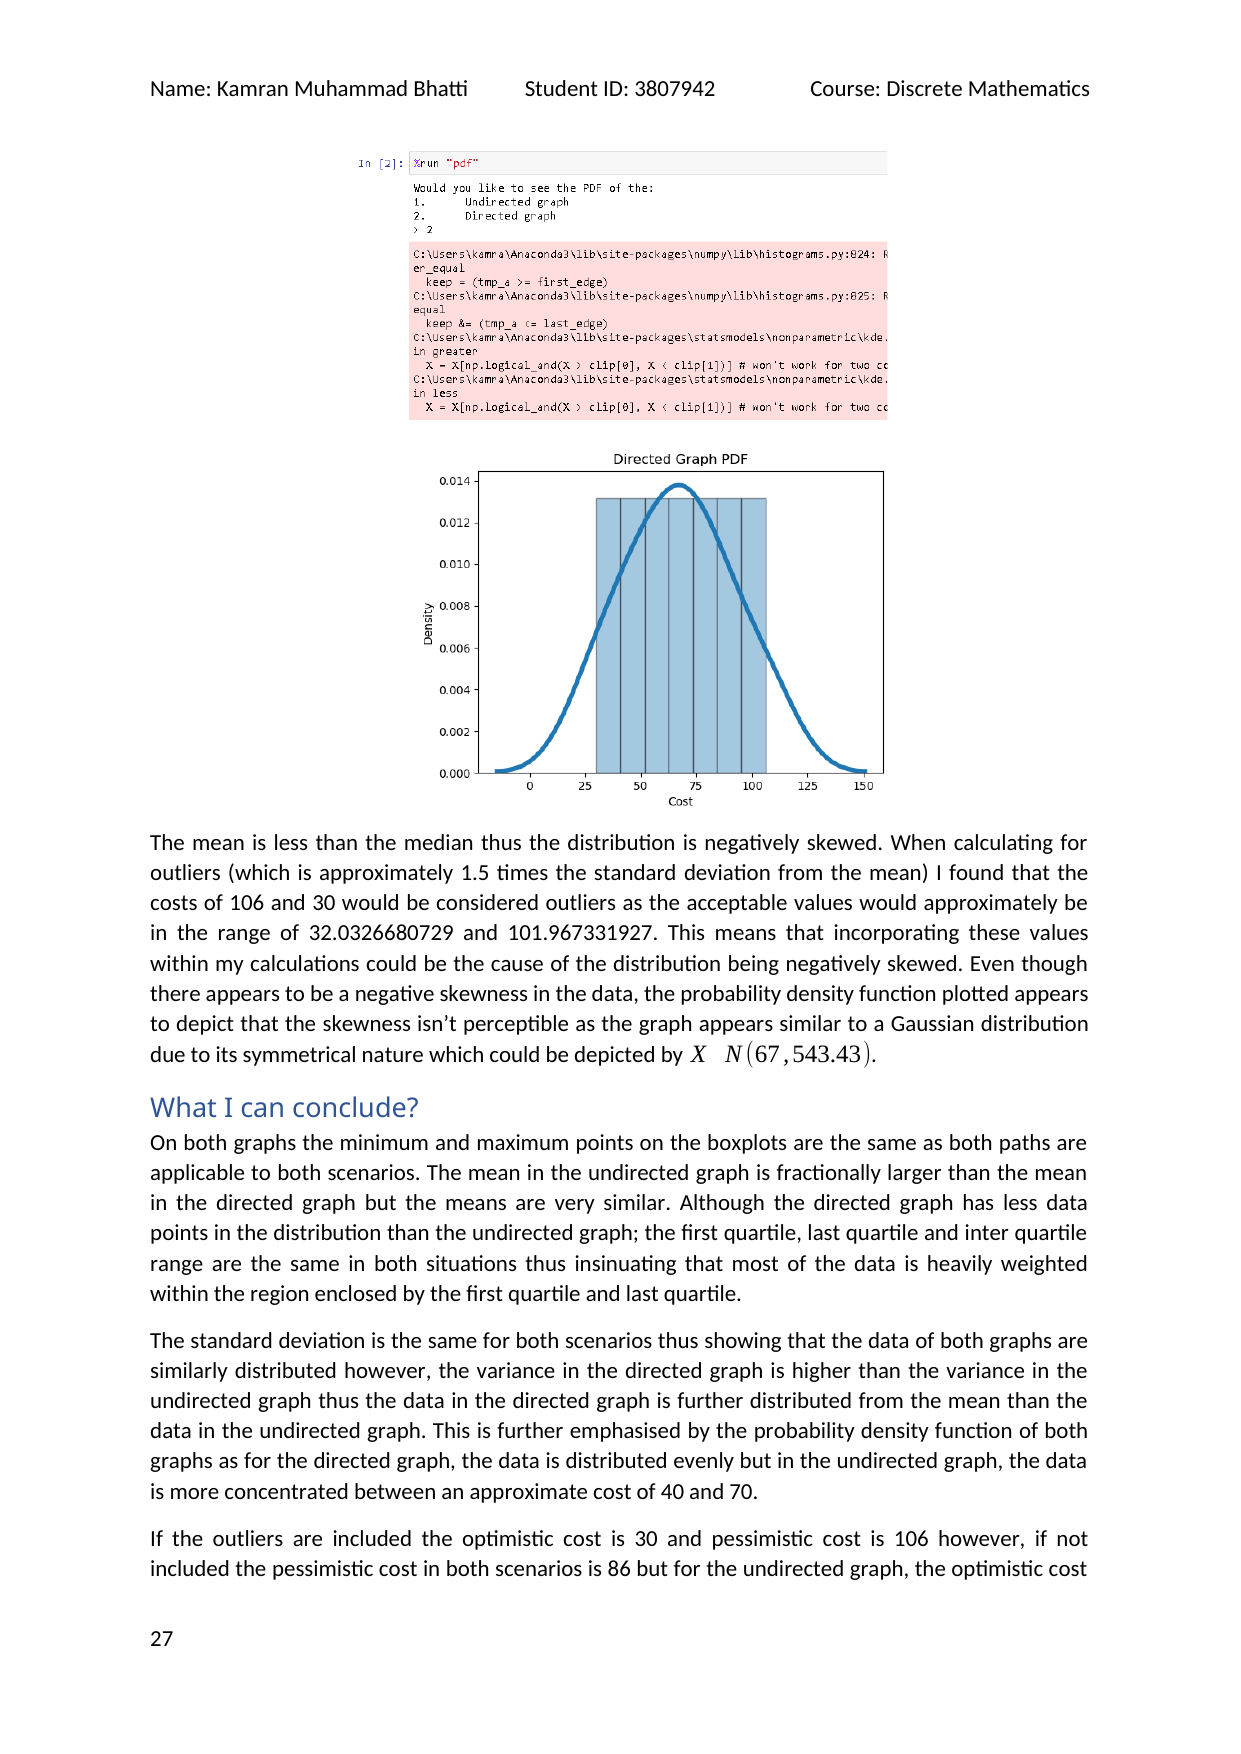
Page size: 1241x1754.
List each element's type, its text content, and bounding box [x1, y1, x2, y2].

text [150, 1524, 1090, 1582]
text On both graphs the minimum and maximum points on the boxplots are the same as both paths are applicable to both scenarios. The mean in the undirected graph is fractionally larger than the mean in the directed graph but the means are very similar. Although the directed graph has less data points in the distribution than the undirected graph; the first quartile, last quartile and inter quartile range are the same in both situations thus insinuating that most of the data is heavily weighted within the region enclosed by the first quartile and last quartile. [150, 1128, 1090, 1307]
picture [352, 150, 888, 809]
subtitle What I can conclude? [150, 1088, 1090, 1125]
text The standard deviation is the same for both scenarios thus showing that the data of both graphs are similarly distributed however, the variance in the directed graph is higher than the variance in the undirected graph thus the data in the directed graph is further distributed from the mean than the data in the undirected graph. This is further emphasised by the probability density function of both graphs as for the directed graph, the data is distributed evenly but in the undirected graph, the data is more concentrated between an approximate cost of 40 and 70. [150, 1326, 1090, 1505]
text The mean is less than the median thus the distribution is negatively skewed. When calculating for outliers (which is approximately 1.5 times the standard deviation from the mean) I found that the costs of 106 and 30 would be considered outliers as the acceptable values would approximately be in the range of 32.0326680729 and 101.967331927. This means that incorporating these values within my calculations could be the cause of the distribution being negatively skewed. Even though there appears to be a negative skewness in the data, the probability density function plotted appears to depict that the skewness isn’t perceptible as the graph appears similar to a Gaussian distribution due to its symmetrical nature which could be depicted by . [150, 828, 1090, 1069]
